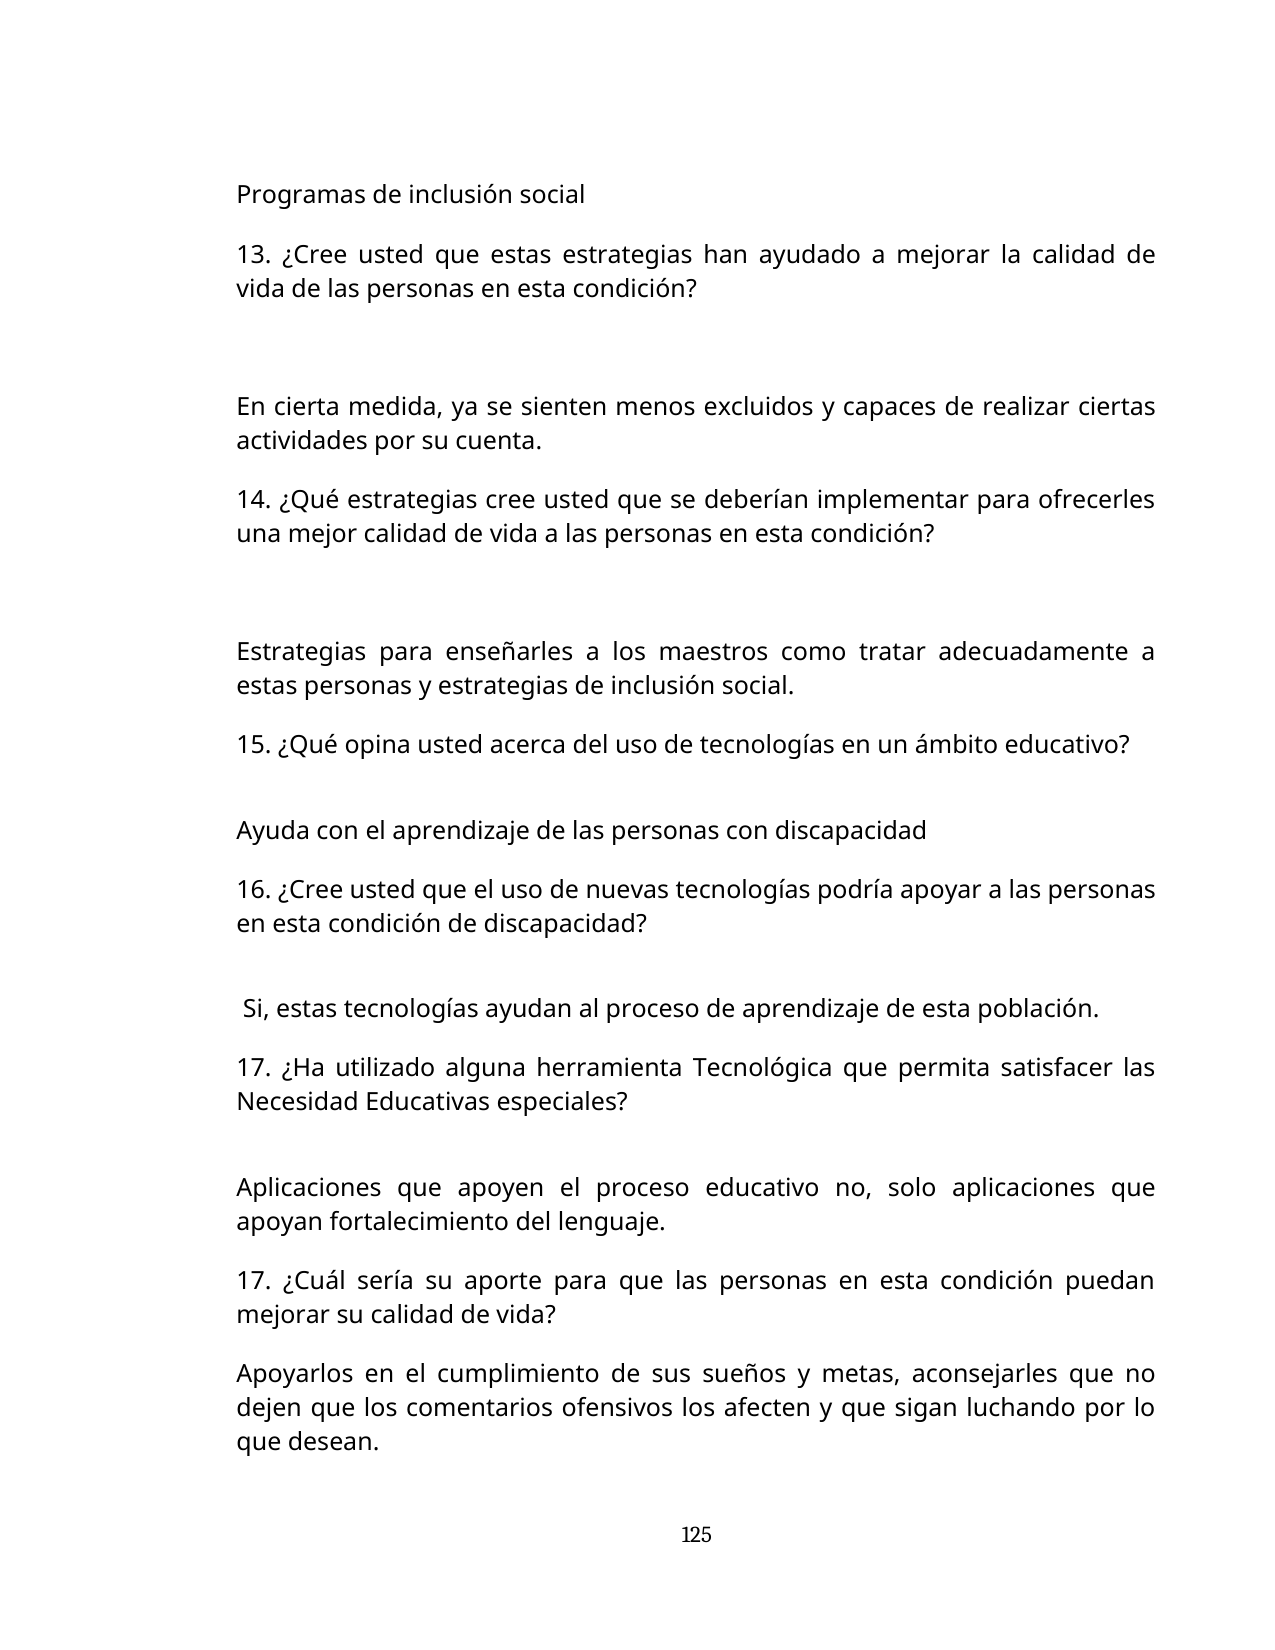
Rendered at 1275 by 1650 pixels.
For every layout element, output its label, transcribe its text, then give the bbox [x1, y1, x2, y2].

text 15. ¿Qué opina usted acerca del uso de tecnologías en un ámbito educativo? [236, 727, 1157, 761]
text 16. ¿Cree usted que el uso de nuevas tecnologías podría apoyar a las personas en esta condición de discapacidad? [236, 871, 1157, 939]
text Aplicaciones que apoyen el proceso educativo no, solo aplicaciones que apoyan fortalecimiento del lenguaje. [236, 1169, 1157, 1237]
text 14. ¿Qué estrategias cree usted que se deberían implementar para ofrecerles una mejor calidad de vida a las personas en esta condición? [236, 482, 1157, 550]
text Programas de inclusión social [236, 177, 1157, 211]
text Ayuda con el aprendizaje de las personas con discapacidad [236, 812, 1157, 846]
text 17. ¿Cuál sería su aporte para que las personas en esta condición puedan mejorar su calidad de vida? [236, 1262, 1157, 1331]
text Apoyarlos en el cumplimiento de sus sueños y metas, aconsejarles que no dejen que los comentarios ofensivos los afecten y que sigan luchando por lo que desean. [236, 1356, 1157, 1458]
text 17. ¿Ha utilizado alguna herramienta Tecnológica que permita satisfacer las Necesidad Educativas especiales? [236, 1050, 1157, 1118]
text 13. ¿Cree usted que estas estrategias han ayudado a mejorar la calidad de vida de las personas en esta condición? [236, 236, 1157, 304]
text Estrategias para enseñarles a los maestros como tratar adecuadamente a estas personas y estrategias de inclusión social. [236, 634, 1157, 702]
text En cierta medida, ya se sienten menos excluidos y capaces de realizar ciertas actividades por su cuenta. [236, 388, 1157, 457]
text Si, estas tecnologías ayudan al proceso de aprendizaje de esta población. [236, 991, 1157, 1025]
